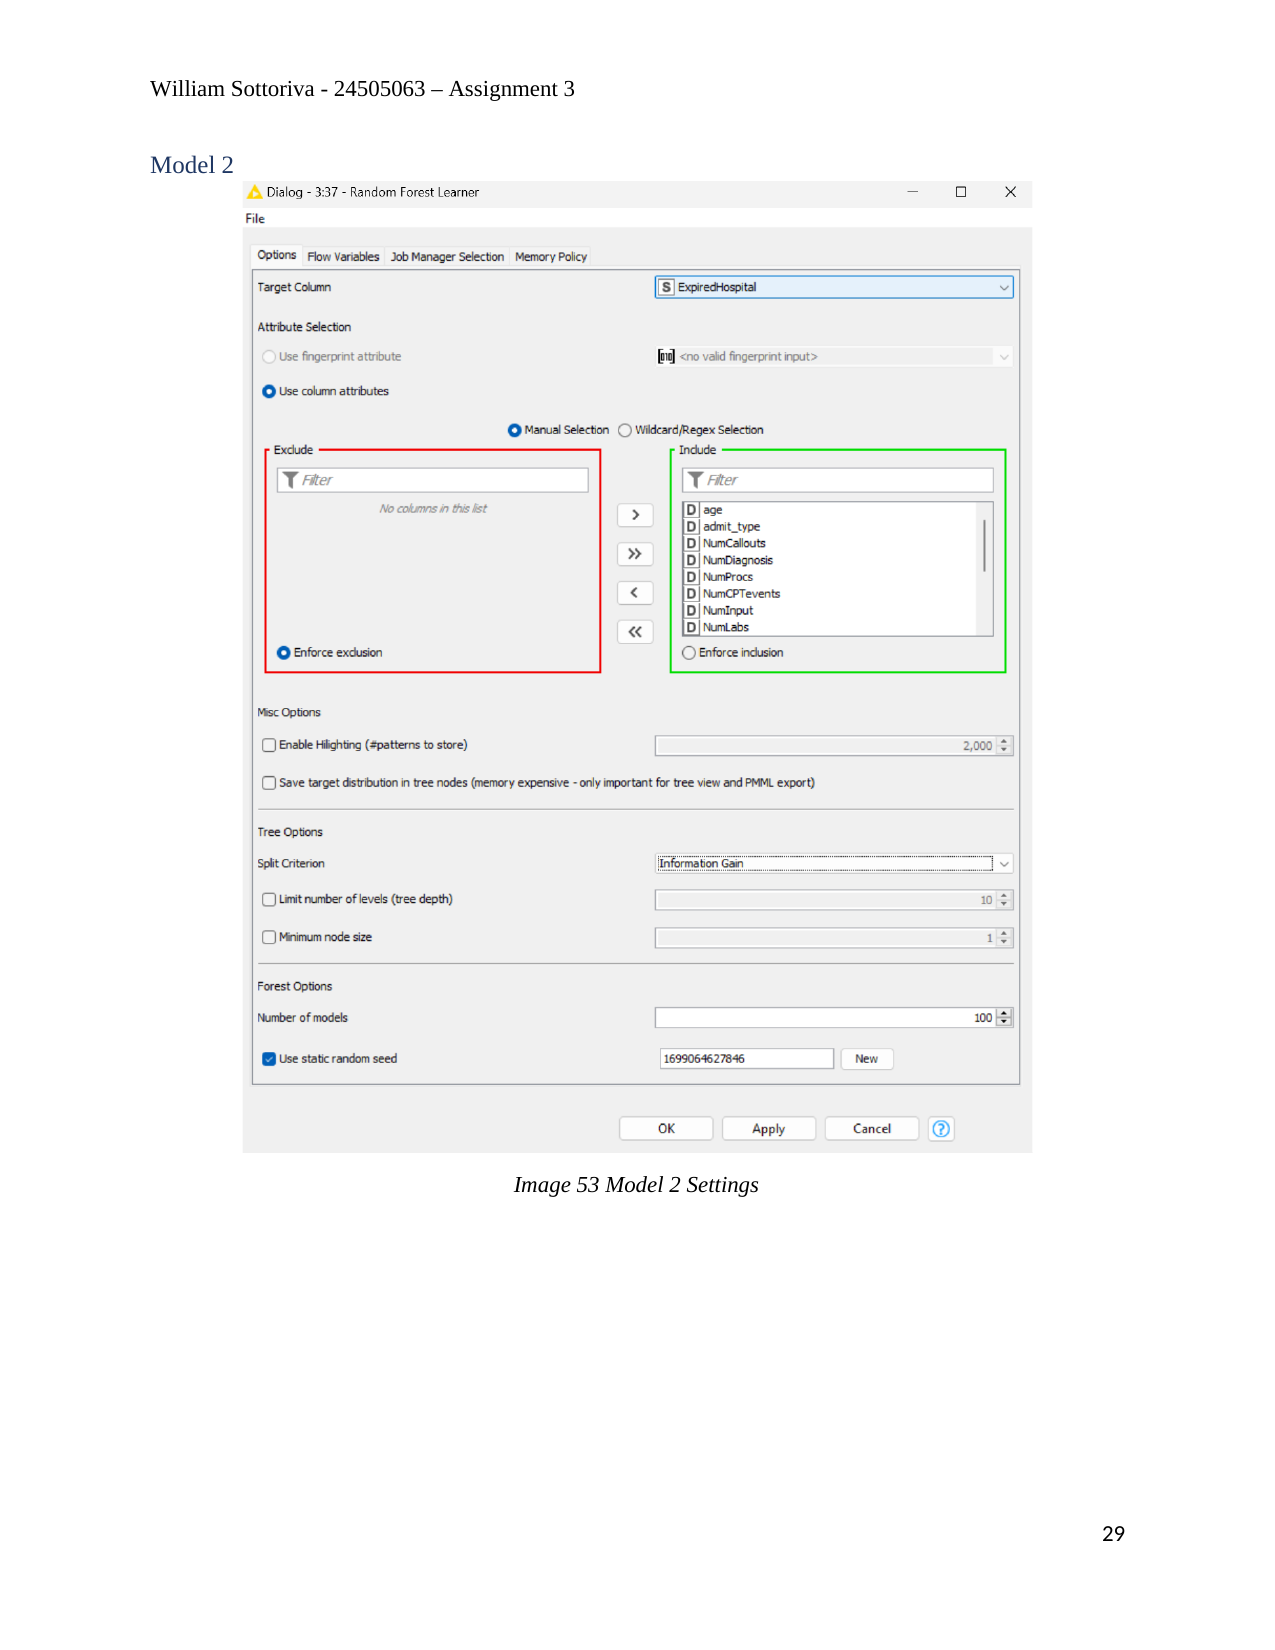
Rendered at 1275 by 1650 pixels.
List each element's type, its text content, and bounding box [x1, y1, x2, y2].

subtitle Model 2 [150, 150, 1125, 179]
text Image 53 Model 2 Settings [150, 1171, 1125, 1197]
picture [242, 181, 1033, 1153]
